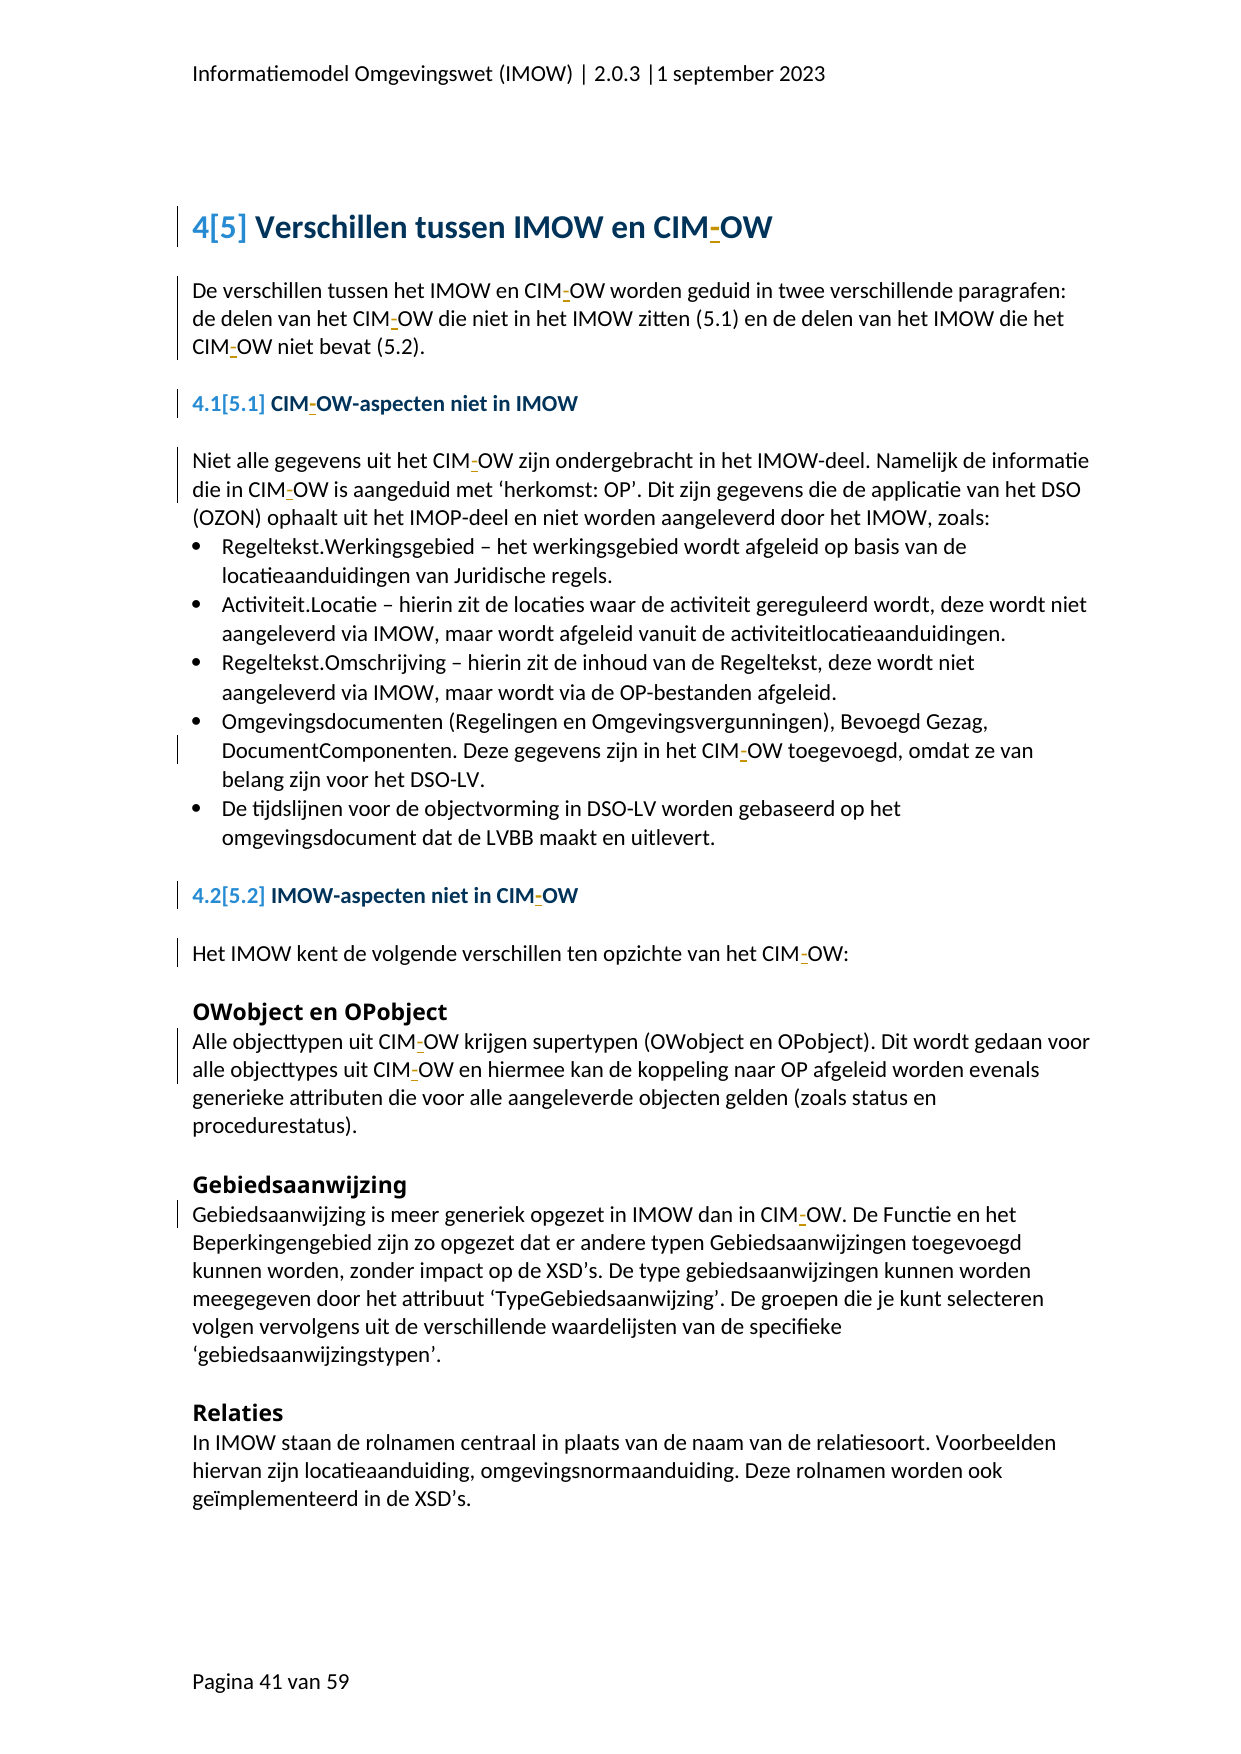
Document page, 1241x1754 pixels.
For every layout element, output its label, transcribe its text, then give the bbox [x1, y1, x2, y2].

text Omgevingsdocumenten (Regelingen en Omgevingsvergunningen), Bevoegd Gezag, DocumentComponenten. Deze gegevens zijn in het CIMOW toegevoegd, omdat ze van belang zijn voor het DSO-LV. [192, 706, 1092, 793]
subtitle OWobject en OPobject [192, 996, 1092, 1027]
text Regeltekst.Werkingsgebied – het werkingsgebied wordt afgeleid op basis van de locatieaanduidingen van Juridische regels. [192, 531, 1092, 589]
list Het IMOW kent de volgende verschillen ten opzichte van het CIMOW: [192, 938, 1092, 967]
subtitle Relaties [192, 1397, 1092, 1428]
subtitle IMOW-aspecten niet in CIMOW [192, 881, 1092, 909]
subtitle Verschillen tussen IMOW en CIMOW [192, 206, 1092, 247]
text De verschillen tussen het IMOW en CIMOW worden geduid in twee verschillende paragrafen: de delen van het CIMOW die niet in het IMOW zitten (5.1) en de delen van het IMOW die het CIMOW niet bevat (5.2). [192, 276, 1092, 360]
text Activiteit.Locatie – hierin zit de locaties waar de activiteit gereguleerd wordt, deze wordt niet aangeleverd via IMOW, maar wordt afgeleid vanuit de activiteitlocatieaanduidingen. [192, 589, 1092, 647]
text Regeltekst.Omschrijving – hierin zit de inhoud van de Regeltekst, deze wordt niet aangeleverd via IMOW, maar wordt via de OP-bestanden afgeleid. [192, 647, 1092, 706]
text In IMOW staan de rolnamen centraal in plaats van de naam van de relatiesoort. Voorbeelden hiervan zijn locatieaanduiding, omgevingsnormaanduiding. Deze rolnamen worden ook geïmplementeerd in de XSD’s. [192, 1428, 1092, 1513]
subtitle CIMOW-aspecten niet in IMOW [192, 389, 1092, 417]
text Gebiedsaanwijzing is meer generiek opgezet in IMOW dan in CIMOW. De Functie en het Beperkingengebied zijn zo opgezet dat er andere typen Gebiedsaanwijzingen toegevoegd kunnen worden, zonder impact op de XSD’s. De type gebiedsaanwijzingen kunnen worden meegegeven door het attribuut ‘TypeGebiedsaanwijzing’. De groepen die je kunt selecteren volgen vervolgens uit de verschillende waardelijsten van de specifieke ‘gebiedsaanwijzingstypen’. [192, 1200, 1092, 1368]
text Niet alle gegevens uit het CIMOW zijn ondergebracht in het IMOW-deel. Namelijk de informatie die in CIMOW is aangeduid met ‘herkomst: OP’. Dit zijn gegevens die de applicatie van het DSO (OZON) ophaalt uit het IMOP-deel en niet worden aangeleverd door het IMOW, zoals: [192, 447, 1092, 531]
subtitle Gebiedsaanwijzing [192, 1169, 1092, 1200]
text Alle objecttypen uit CIMOW krijgen supertypen (OWobject en OPobject). Dit wordt gedaan voor alle objecttypes uit CIMOW en hiermee kan de koppeling naar OP afgeleid worden evenals generieke attributen die voor alle aangeleverde objecten gelden (zoals status en procedurestatus). [192, 1027, 1092, 1139]
text De tijdslijnen voor de objectvorming in DSO-LV worden gebaseerd op het omgevingsdocument dat de LVBB maakt en uitlevert. [192, 793, 1092, 852]
